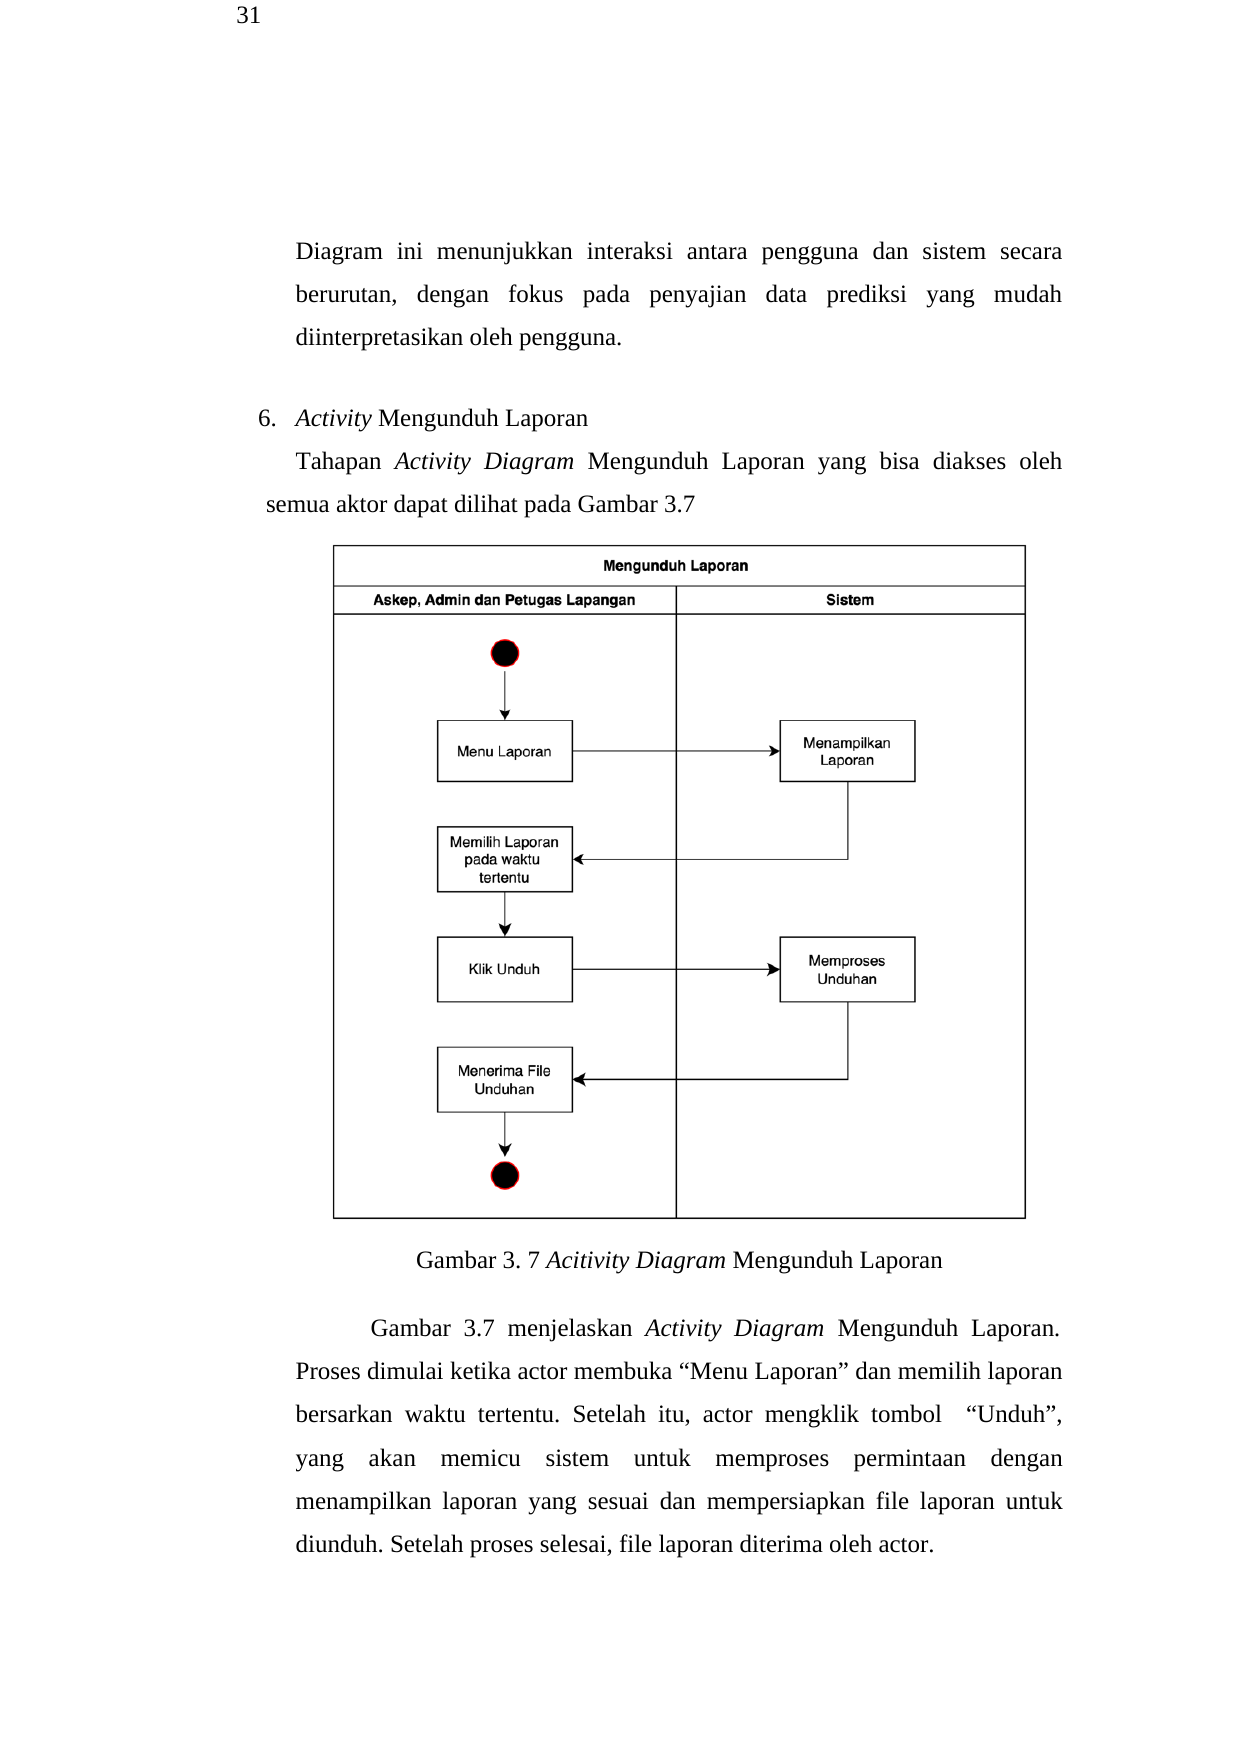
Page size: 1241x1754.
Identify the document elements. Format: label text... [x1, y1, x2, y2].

list Activity Mengunduh Laporan [258, 403, 1063, 432]
picture [320, 532, 1038, 1231]
list Gambar 3.7 menjelaskan Activity Diagram Mengunduh Laporan. Proses dimulai ketika actor membuka “Menu Laporan” dan memilih laporan bersarkan waktu tertentu. Setelah itu, actor mengklik tombol “Unduh”, yang akan memicu sistem untuk memproses permintaan dengan menampilkan laporan yang sesuai dan mempersiapkan file laporan untuk diunduh. Setelah proses selesai, file laporan diterima oleh actor. [295, 1313, 1063, 1558]
list Tahapan Activity Diagram Mengunduh Laporan yang bisa diakses oleh semua aktor dapat dilihat pada Gambar 3.7 [266, 446, 1063, 518]
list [295, 236, 1063, 351]
list Gambar 3. 7 Acitivity Diagram Mengunduh Laporan [295, 1245, 1063, 1274]
